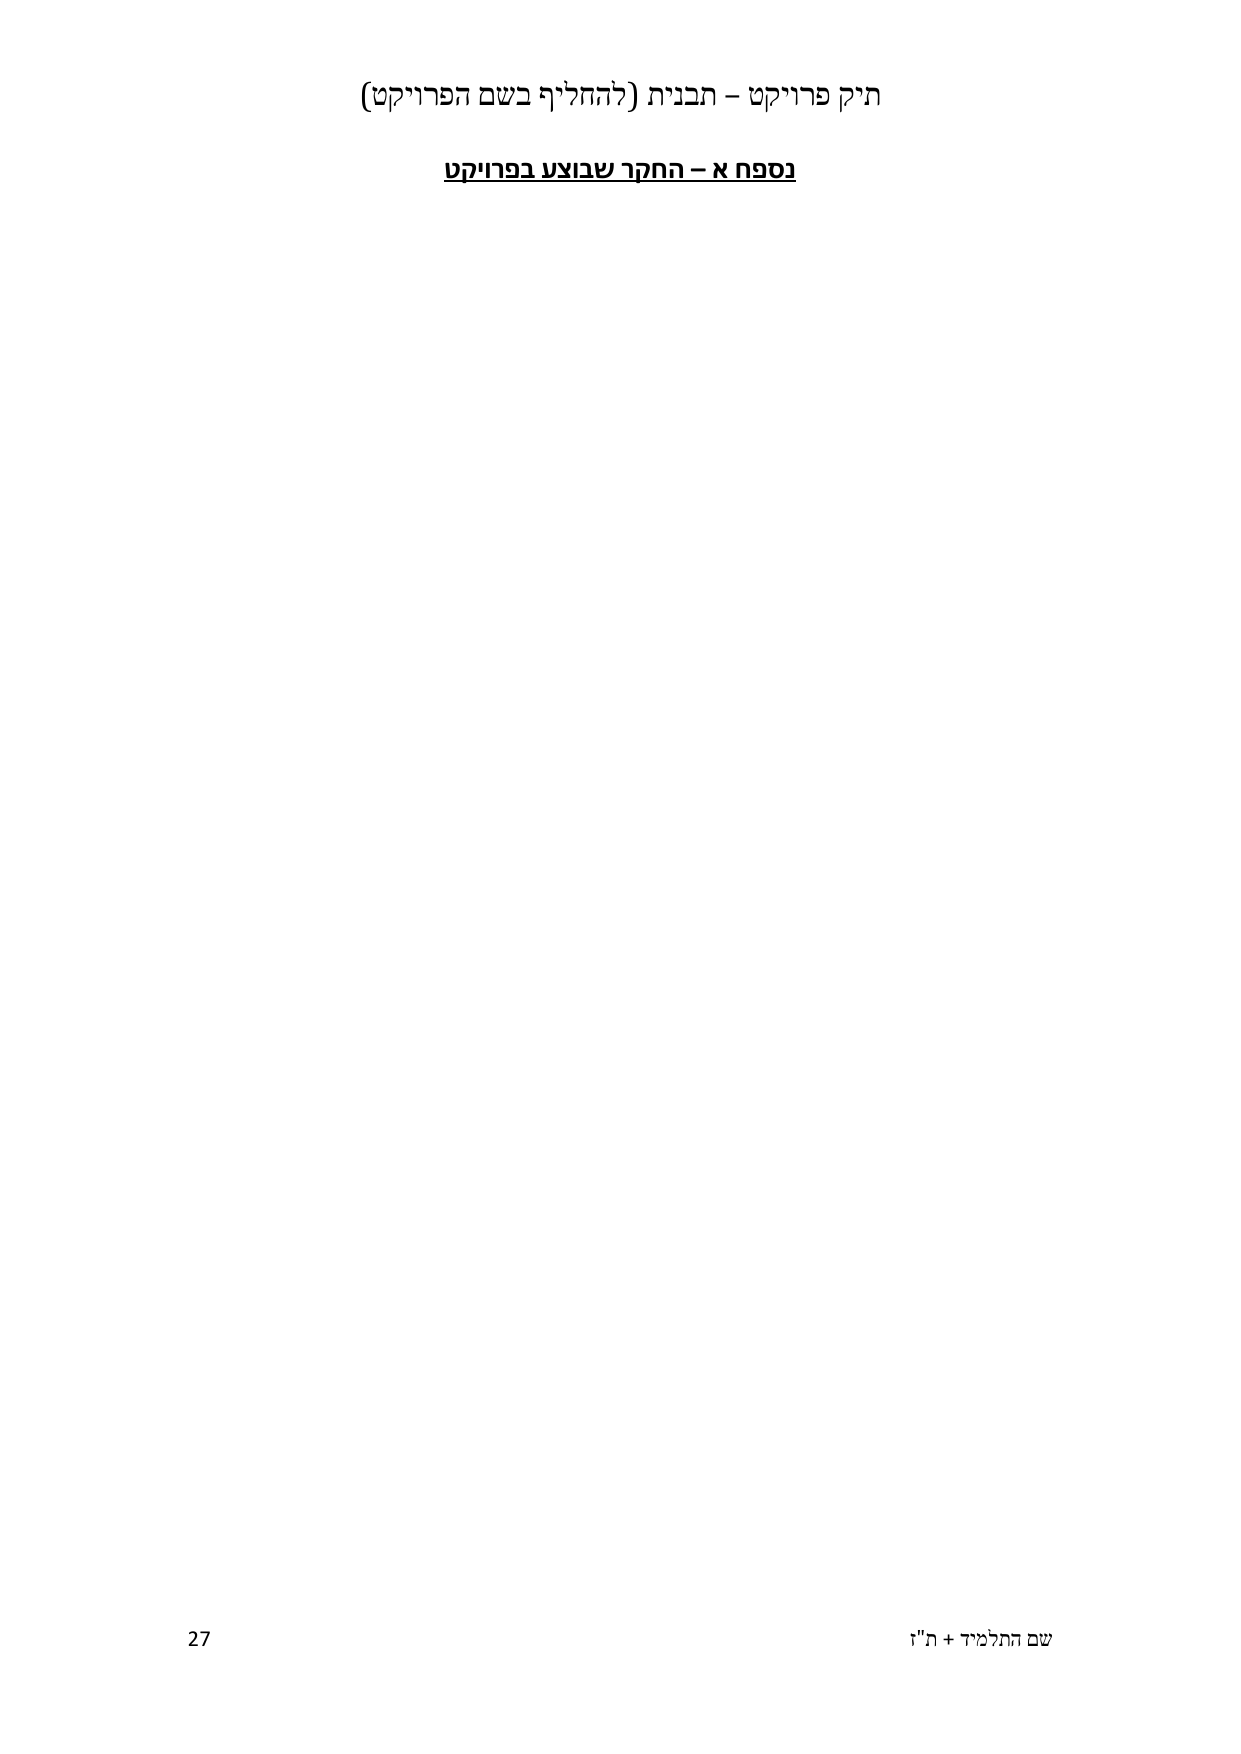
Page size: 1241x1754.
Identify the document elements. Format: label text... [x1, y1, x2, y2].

text נספח א – החקר שבוצע בפרויקט [187, 150, 1053, 186]
